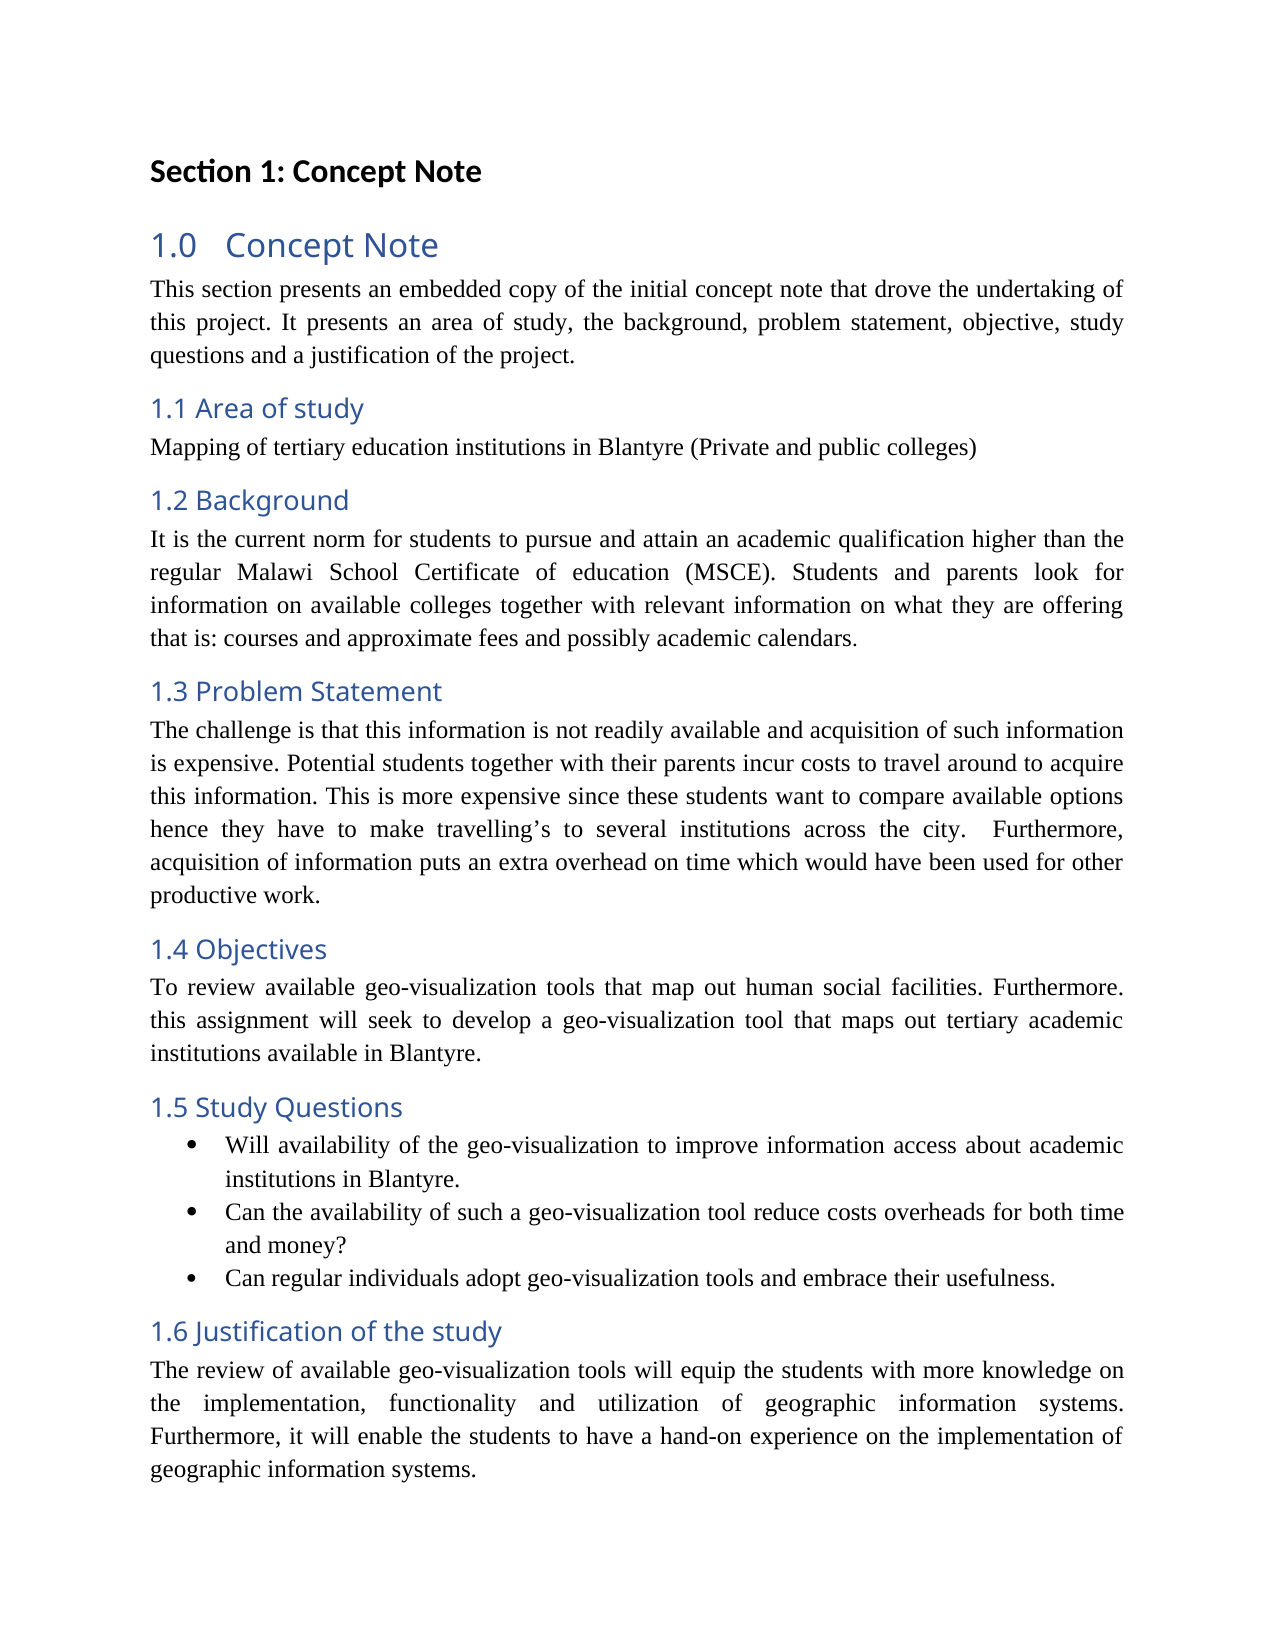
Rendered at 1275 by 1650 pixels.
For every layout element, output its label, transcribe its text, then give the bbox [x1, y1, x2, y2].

subtitle 1.3 Problem Statement [150, 673, 1125, 710]
text To review available geo-visualization tools that map out human social facilities. Furthermore. this assignment will seek to develop a geo-visualization tool that maps out tertiary academic institutions available in Blantyre. [150, 972, 1125, 1067]
subtitle 1.4 Objectives [150, 930, 1125, 967]
text This section presents an embedded copy of the initial concept note that drove the undertaking of this project. It presents an area of study, the background, problem statement, objective, study questions and a justification of the project. [150, 274, 1125, 369]
text It is the current norm for students to pursue and attain an academic qualification higher than the regular Malawi School Certificate of education (MSCE). Students and parents look for information on available colleges together with relevant information on what they are offering that is: courses and approximate fees and possibly academic calendars. [150, 524, 1125, 652]
subtitle 1.5 Study Questions [150, 1088, 1125, 1125]
list Can regular individuals adopt geo-visualization tools and embrace their usefulness. [187, 1263, 1125, 1291]
text The review of available geo-visualization tools will equip the students with more knowledge on the implementation, functionality and utilization of geographic information systems. Furthermore, it will enable the students to have a hand-on experience on the implementation of geographic information systems. [150, 1355, 1125, 1483]
text Mapping of tertiary education institutions in Blantyre (Private and public colleges) [150, 432, 1125, 461]
subtitle 1.6 Justification of the study [150, 1312, 1125, 1349]
subtitle 1.1 Area of study [150, 390, 1125, 427]
text The challenge is that this information is not readily available and acquisition of such information is expensive. Potential students together with their parents incur costs to travel around to acquire this information. This is more expensive since these students want to compare available options hence they have to make travelling’s to several institutions across the city. Furthermore, acquisition of information puts an extra overhead on time which would have been used for other productive work. [150, 715, 1125, 909]
subtitle 1.2 Background [150, 482, 1125, 519]
subtitle Concept Note [150, 222, 1125, 267]
list Will availability of the geo-visualization to improve information access about academic institutions in Blantyre. [187, 1131, 1125, 1192]
list Can the availability of such a geo-visualization tool reduce costs overheads for both time and money? [187, 1197, 1125, 1258]
text Section 1: Concept Note [150, 150, 1125, 191]
